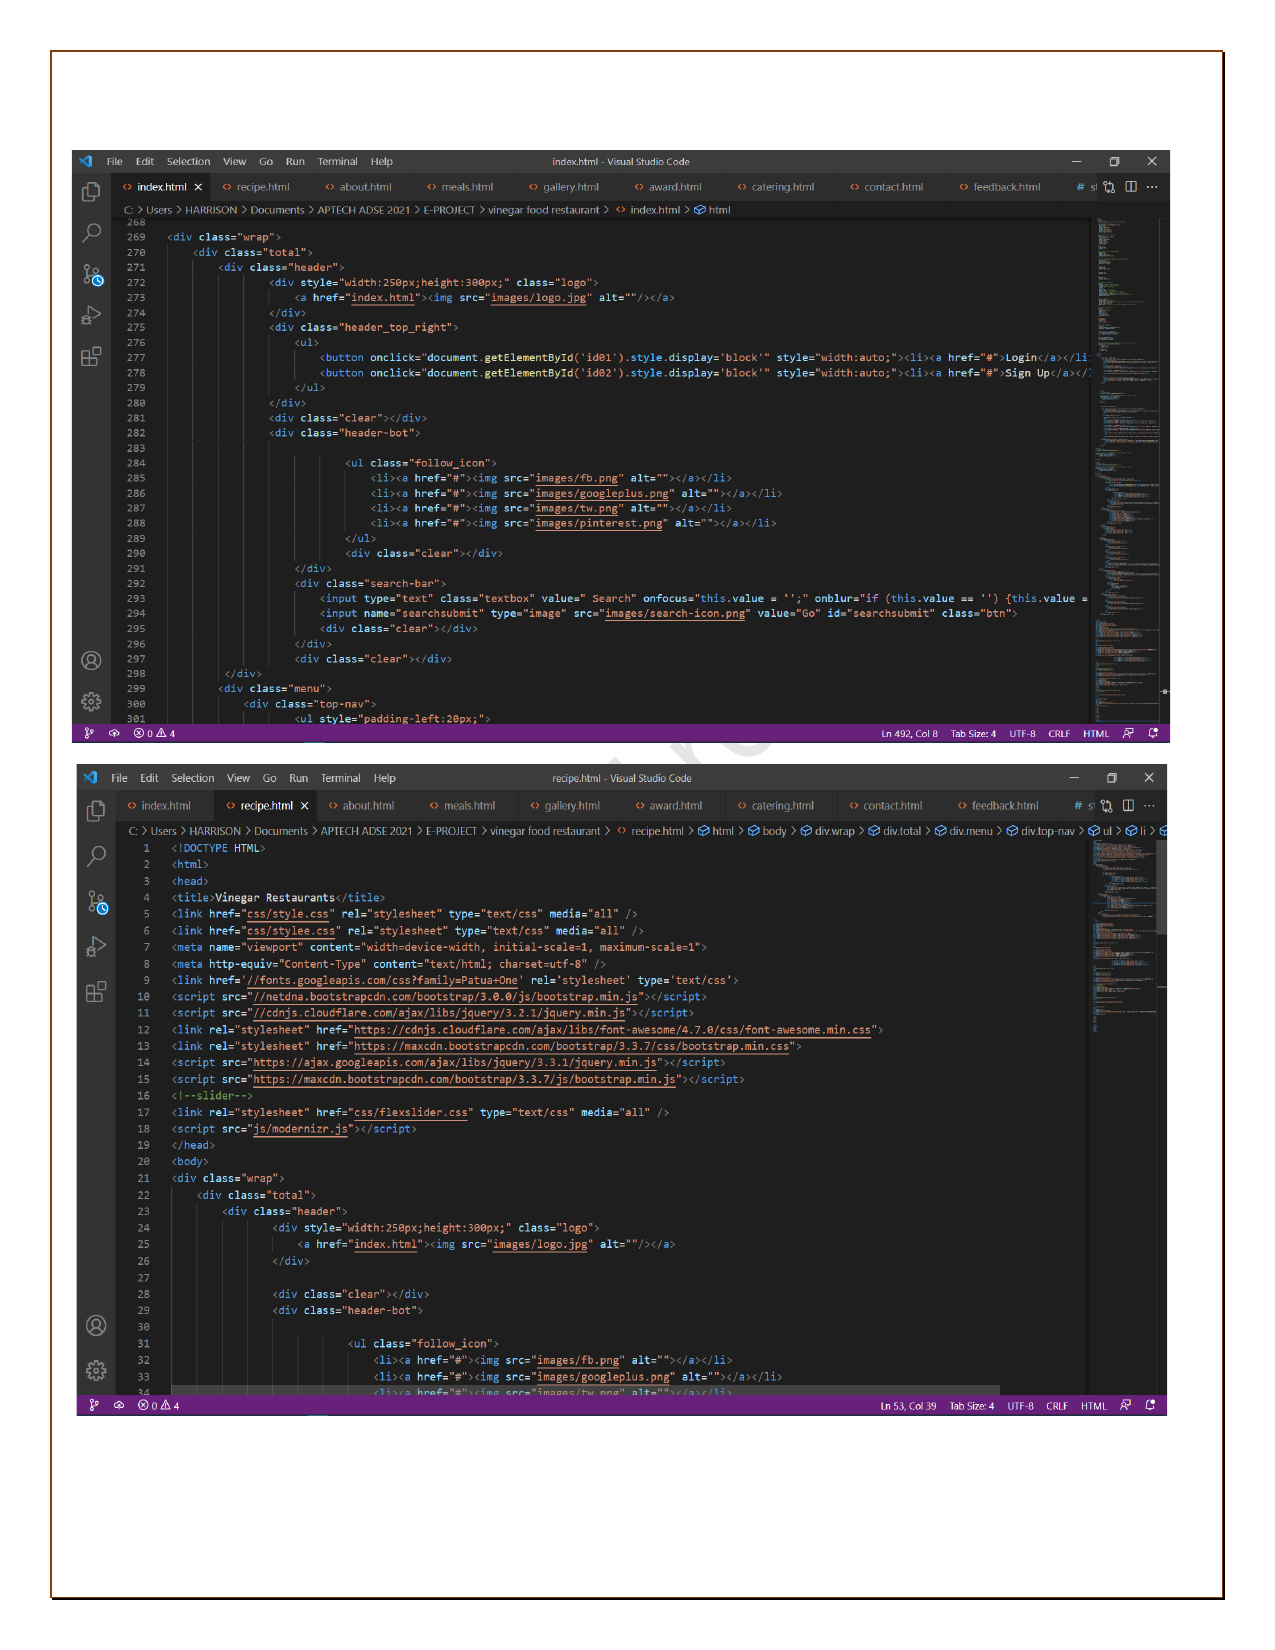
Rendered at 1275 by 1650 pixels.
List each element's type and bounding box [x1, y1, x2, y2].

picture [76, 764, 1168, 1416]
picture [71, 150, 1171, 743]
